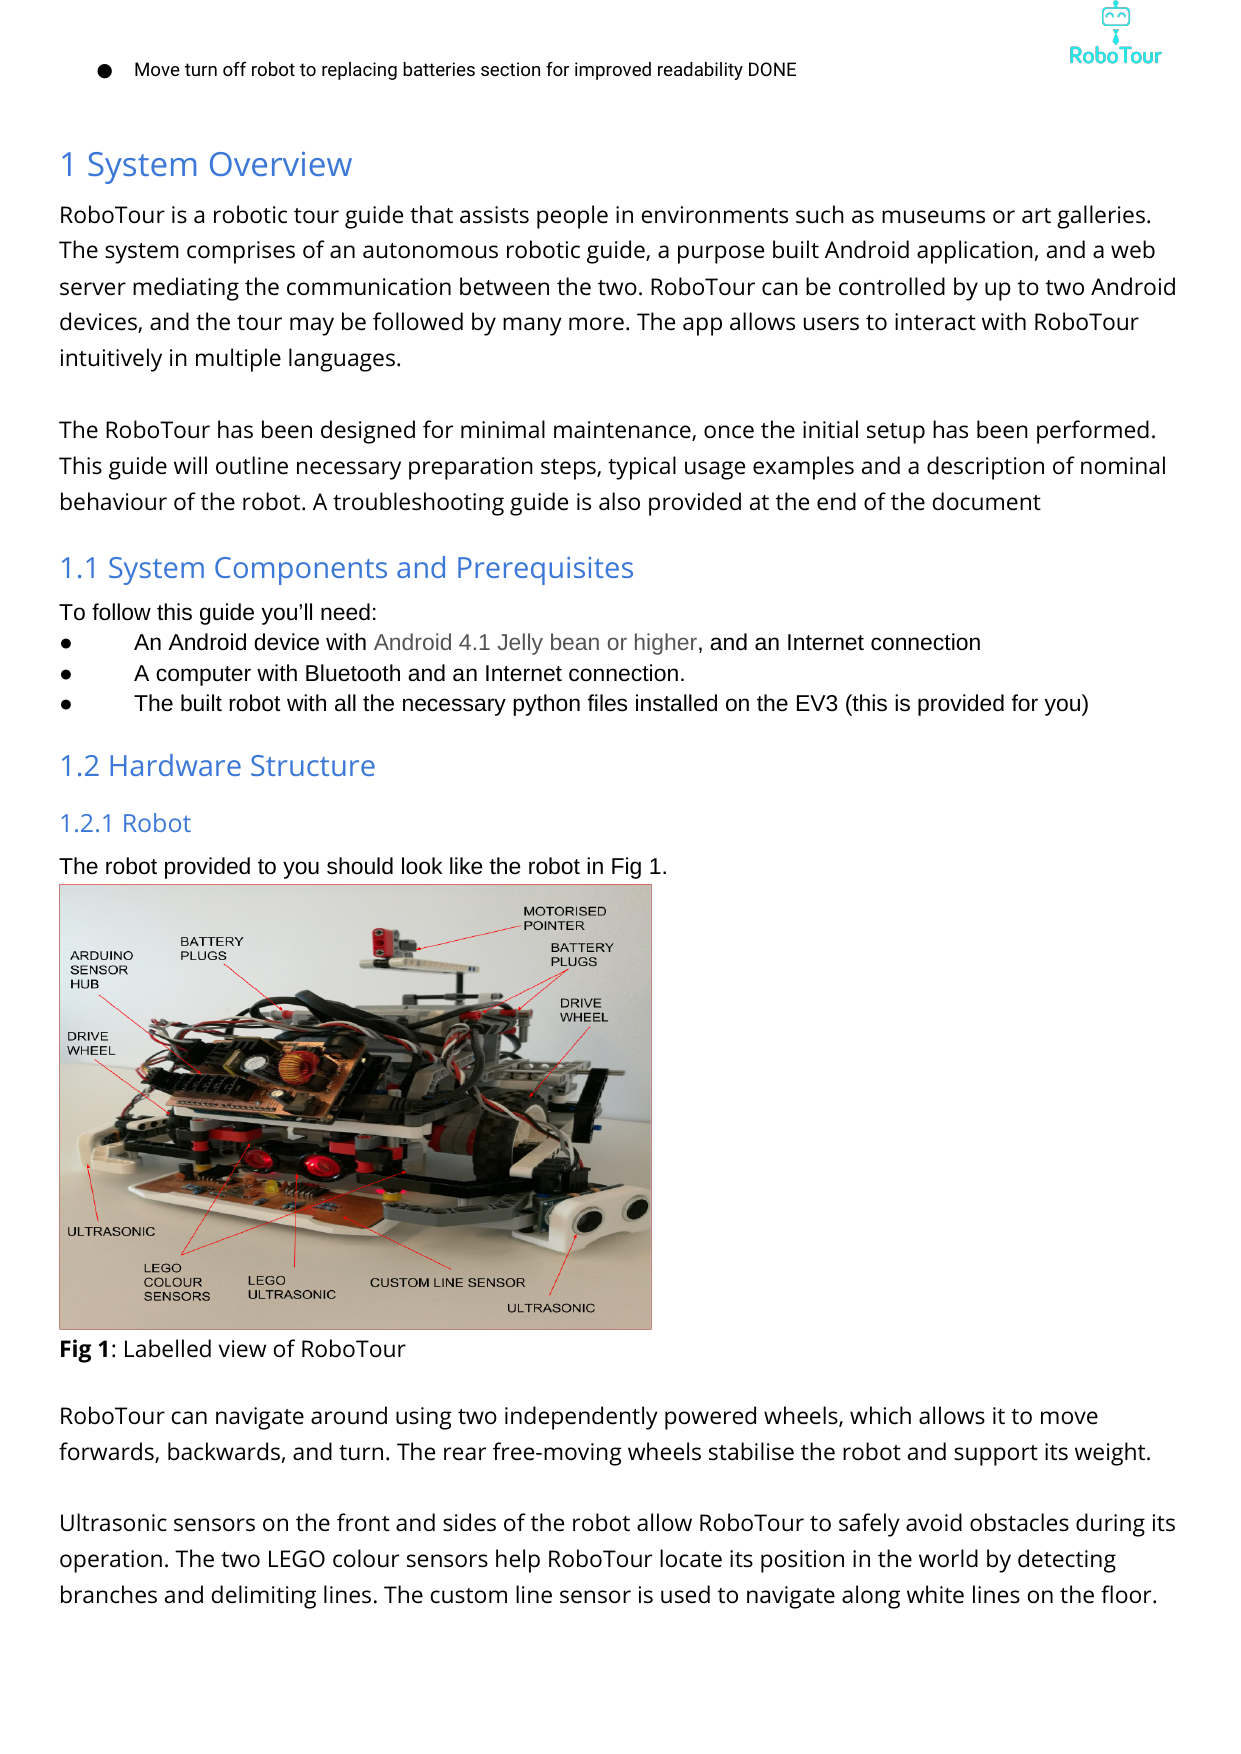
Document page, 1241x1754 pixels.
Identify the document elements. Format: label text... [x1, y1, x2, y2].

text The RoboTour has been designed for minimal maintenance, once the initial setup has been performed. This guide will outline necessary preparation steps, typical usage examples and a description of nominal behaviour of the robot. A troubleshooting guide is also provided at the end of the document [59, 414, 1181, 517]
picture [1068, 0, 1163, 59]
text Fig 1: Labelled view of RoboTour [59, 1333, 1181, 1365]
list An Android device with Android 4.1 Jelly bean or higher, and an Internet connection [697, 629, 1181, 656]
subtitle 1.2.1 Robot [59, 806, 1181, 839]
text RoboTour is a robotic tour guide that assists people in environments such as museums or art galleries. The system comprises of an autonomous robotic guide, a purpose built Android application, and a web server mediating the communication between the two. RoboTour can be controlled by up to two Android devices, and the tour may be followed by many more. The app allows users to interact with RoboTour intuitively in multiple languages. [59, 198, 1181, 373]
text To follow this guide you’ll need: [59, 599, 1181, 626]
text The robot provided to you should look like the robot in Fig 1. [59, 853, 1181, 879]
list A computer with Bluetooth and an Internet connection. [59, 659, 1181, 686]
text RoboTour can navigate around using two independently powered wheels, which allows it to move forwards, backwards, and turn. The rear free-moving wheels stabilise the robot and support its weight. [59, 1399, 1181, 1467]
subtitle 1.1 System Components and Prerequisites [59, 547, 1181, 587]
list An Android device with Android 4.1 Jelly bean or higher, and an Internet connection [59, 629, 374, 656]
picture [58, 883, 655, 1330]
subtitle 1.2 Hardware Structure [59, 745, 1181, 785]
list Move turn off robot to replacing batteries section for improved readability DONE [96, 59, 1181, 81]
list The built robot with all the necessary python files installed on the EV3 (this is provided for you) [59, 690, 1181, 716]
text Ultrasonic sensors on the front and sides of the robot allow RoboTour to safely avoid obstacles during its operation. The two LEGO colour sensors help RoboTour locate its position in the world by detecting branches and delimiting lines. The custom line sensor is used to navigate along white lines on the floor. [59, 1507, 1181, 1611]
subtitle 1 System Overview [59, 141, 1181, 186]
